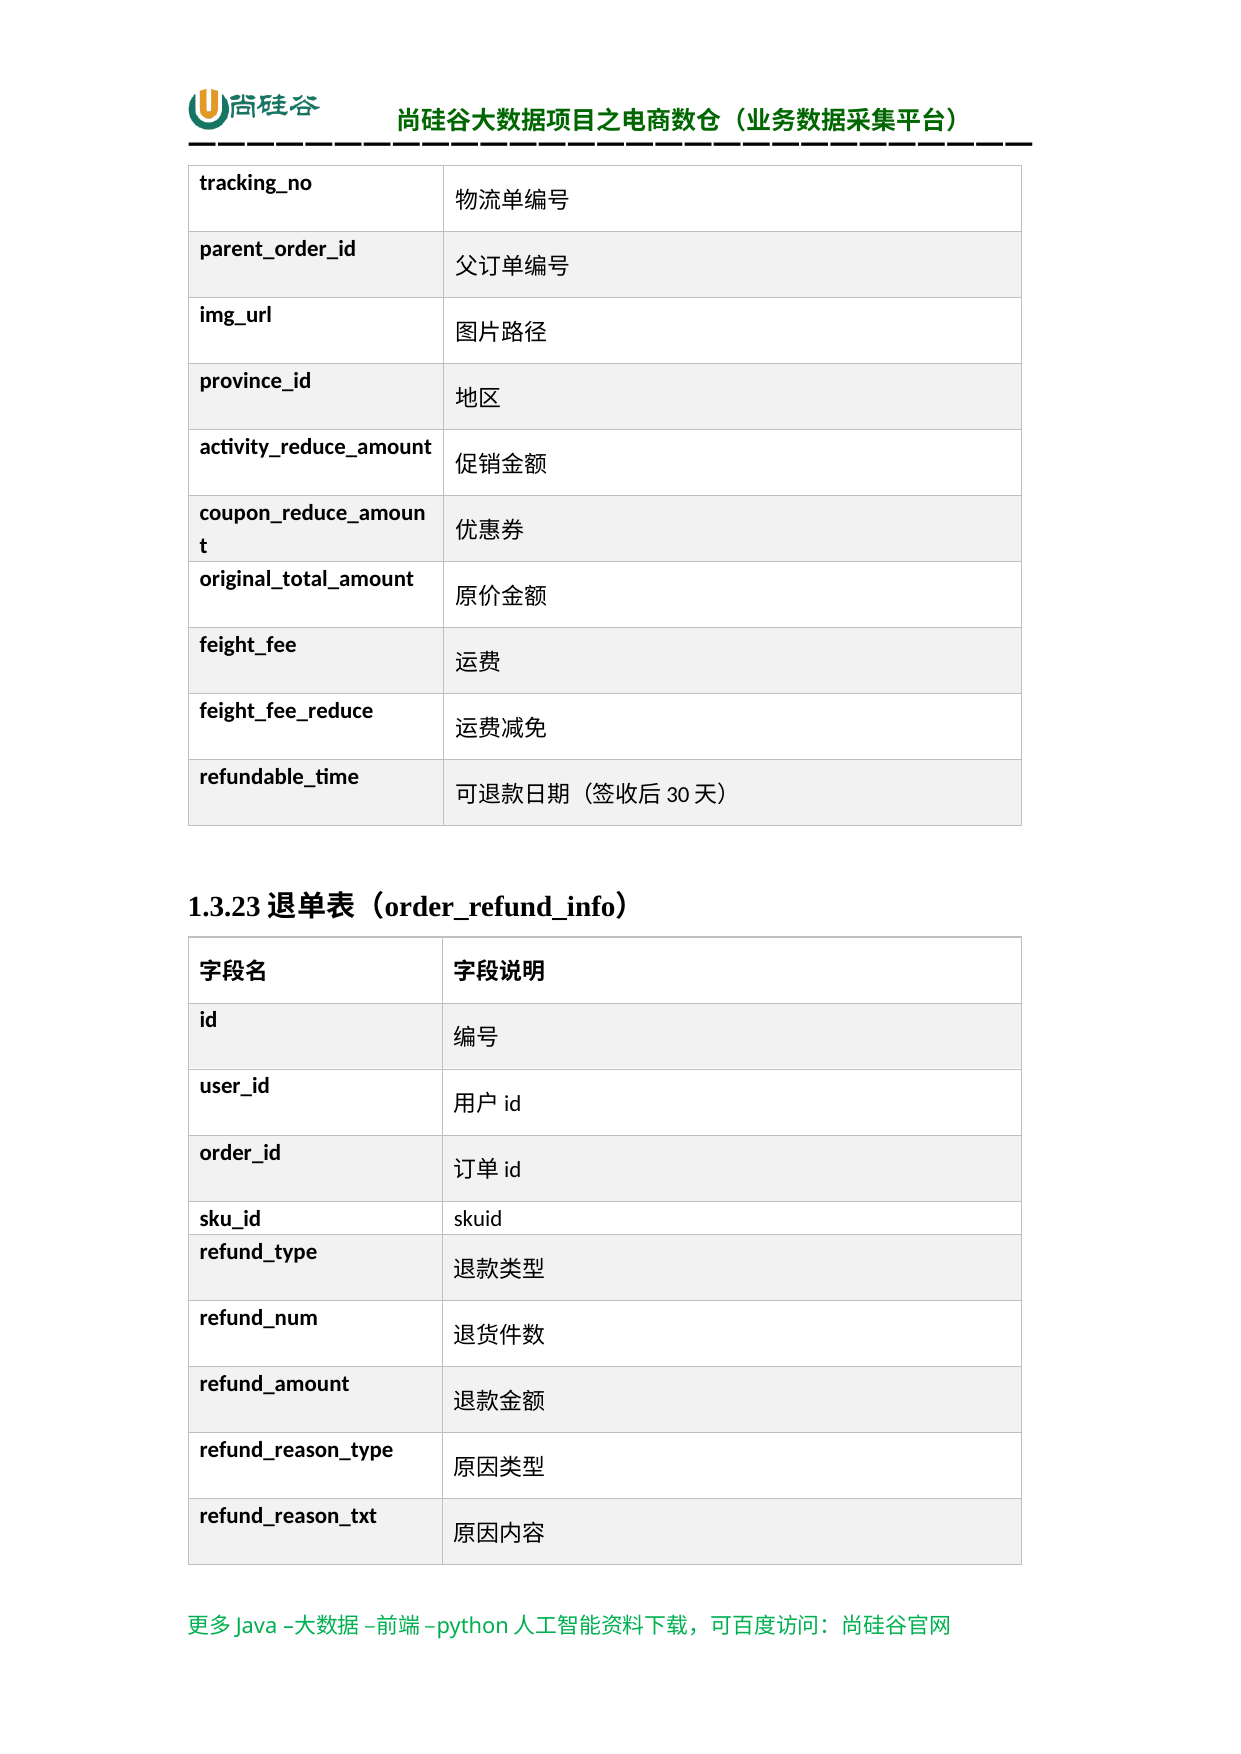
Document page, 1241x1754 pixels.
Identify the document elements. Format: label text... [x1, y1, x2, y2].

table_cell feight_fee [189, 628, 443, 693]
table_cell feight_fee_reduce [189, 694, 443, 759]
table_cell province_id [189, 364, 443, 429]
table_cell 促销金额 [444, 430, 1021, 495]
table_cell refundable_time [189, 760, 443, 825]
table_cell id [189, 1004, 442, 1068]
table_cell 地区 [444, 364, 1021, 429]
table_cell activity_reduce_amount [189, 430, 443, 495]
table_cell 退款类型 [443, 1235, 1021, 1300]
table_cell 用户id [443, 1070, 1021, 1134]
table_cell parent_order_id [189, 232, 443, 297]
table_cell 原因内容 [443, 1499, 1021, 1564]
table_cell coupon_reduce_amount [189, 496, 443, 561]
table_cell 运费 [444, 628, 1021, 693]
subtitle 1.3.23 退单表（order_refund_info） [187, 871, 1053, 936]
table_cell 订单id [443, 1136, 1021, 1201]
table_cell 退款金额 [443, 1367, 1021, 1432]
table_cell user_id [189, 1070, 442, 1134]
table_cell 父订单编号 [444, 232, 1021, 297]
table_cell 可退款日期（签收后30天） [444, 760, 1021, 825]
table_header 字段说明 [443, 938, 1021, 1002]
table_cell original_total_amount [189, 562, 443, 627]
table_cell skuid [443, 1202, 1021, 1234]
table_cell refund_num [189, 1301, 442, 1366]
table_cell 原价金额 [444, 562, 1021, 627]
table_header 字段名 [189, 938, 442, 1002]
table_cell 物流单编号 [444, 166, 1021, 231]
table_cell 退货件数 [443, 1301, 1021, 1366]
table_cell sku_id [189, 1202, 442, 1234]
table_cell refund_reason_txt [189, 1499, 442, 1564]
table_cell refund_reason_type [189, 1433, 442, 1498]
table_cell 编号 [443, 1004, 1021, 1068]
table_cell tracking_no [189, 166, 443, 231]
table_cell refund_type [189, 1235, 442, 1300]
table_cell img_url [189, 298, 443, 363]
table_cell order_id [189, 1136, 442, 1201]
picture [187, 88, 320, 130]
table_cell refund_amount [189, 1367, 442, 1432]
table_cell 图片路径 [444, 298, 1021, 363]
table_cell 优惠券 [444, 496, 1021, 561]
table_cell 运费减免 [444, 694, 1021, 759]
table_cell 原因类型 [443, 1433, 1021, 1498]
